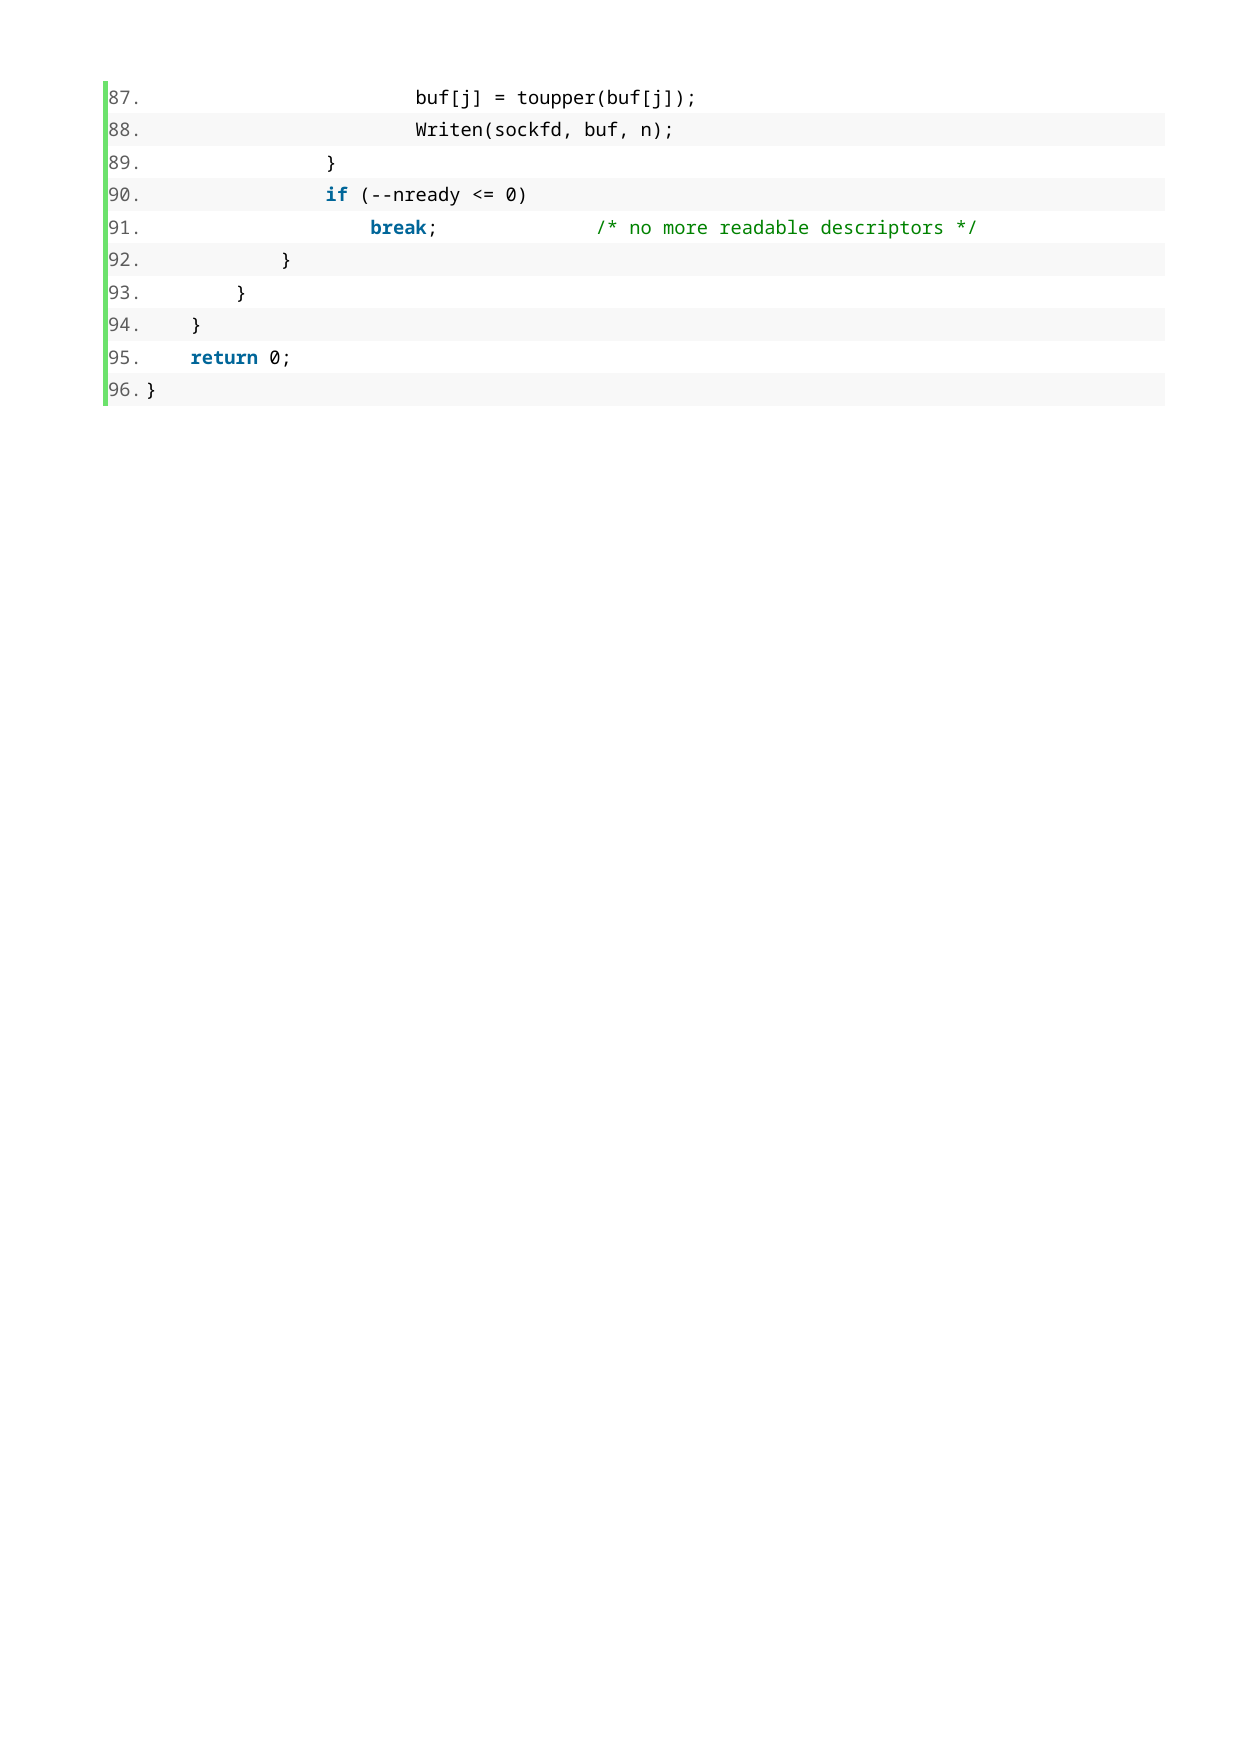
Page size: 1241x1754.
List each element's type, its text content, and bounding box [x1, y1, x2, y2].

list break; /* no more readable descriptors */ [108, 211, 1165, 243]
list Writen(sockfd, buf, n); [108, 113, 1165, 146]
list if (--nready <= 0) [108, 178, 1165, 211]
list } [108, 373, 1165, 406]
list return 0; [108, 341, 1165, 373]
list } [108, 243, 1165, 276]
list } [108, 308, 1165, 341]
list } [108, 276, 1165, 308]
list } [108, 146, 1165, 178]
list buf[j] = toupper(buf[j]); [108, 81, 1165, 113]
